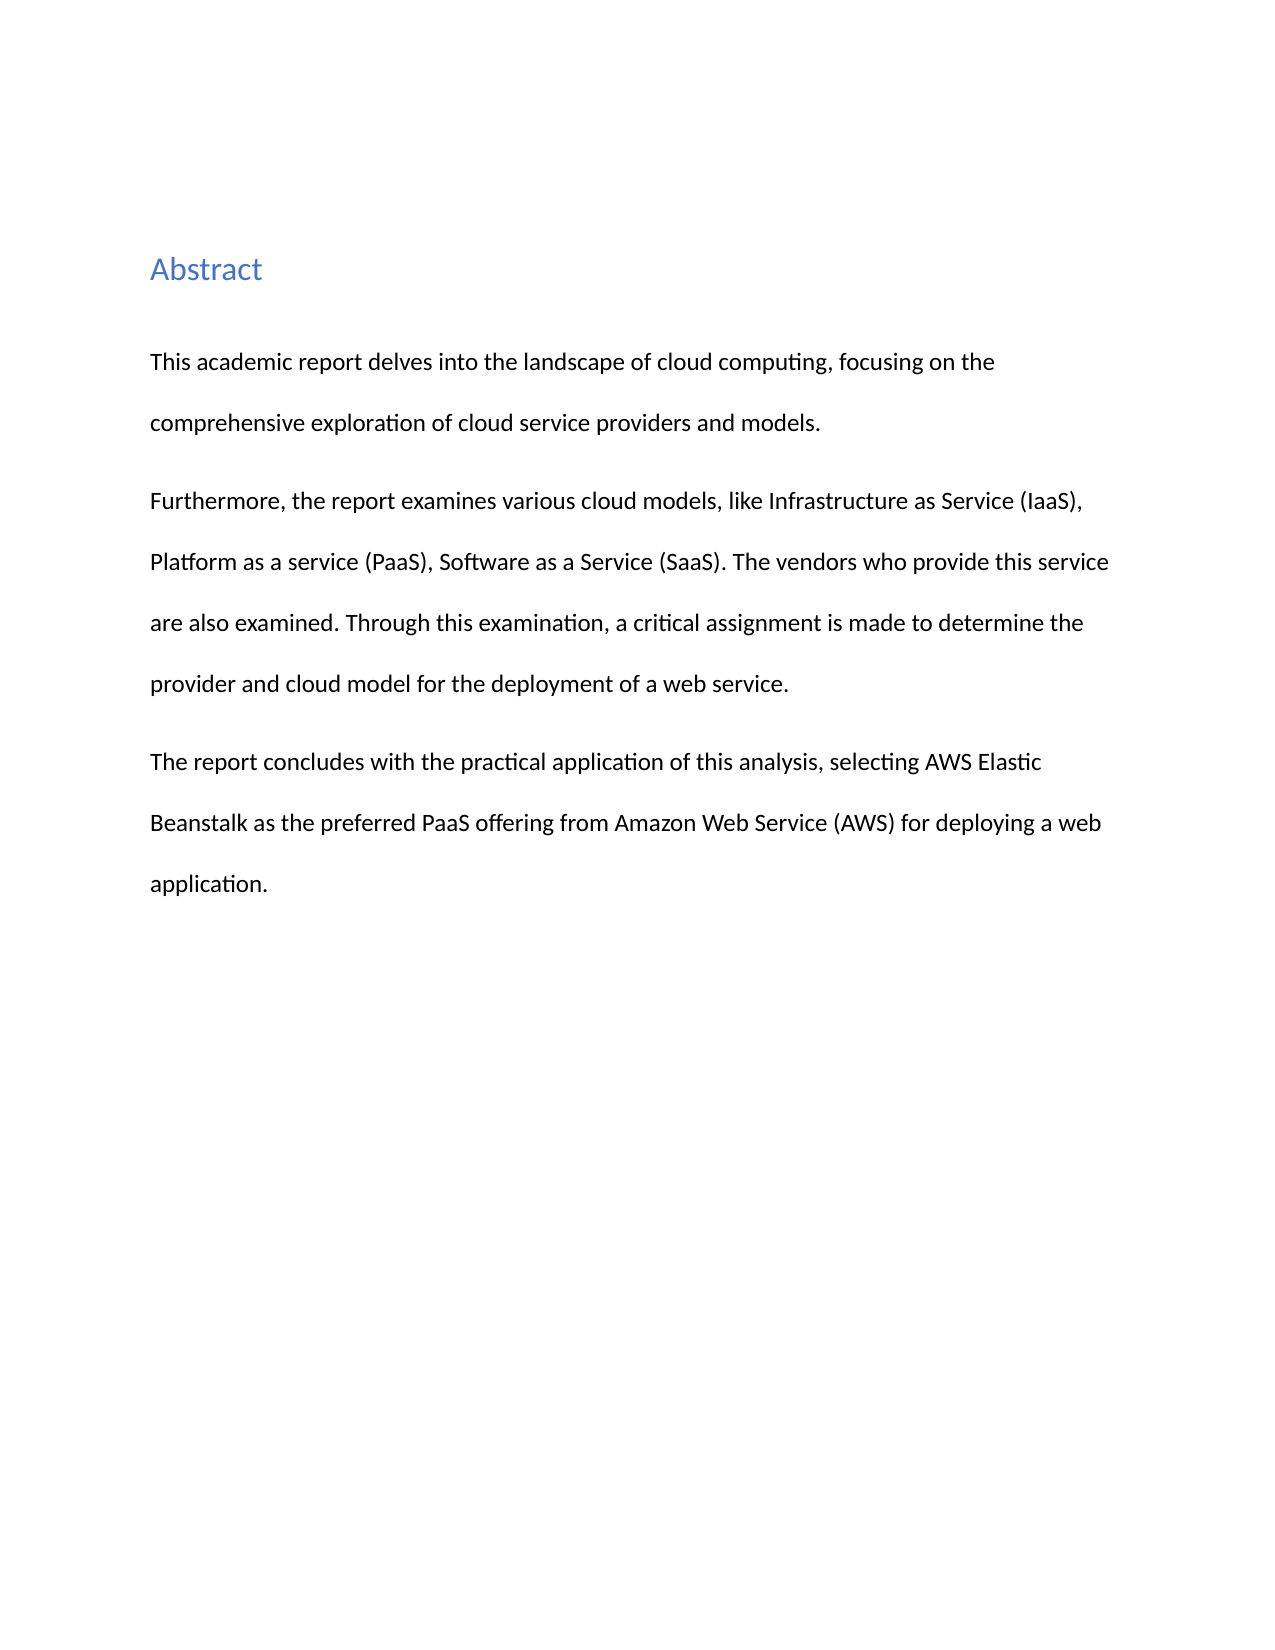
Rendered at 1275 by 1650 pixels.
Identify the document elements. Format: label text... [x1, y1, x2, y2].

text Furthermore, the report examines various cloud models, like Infrastructure as Service (IaaS), Platform as a service (PaaS), Software as a Service (SaaS). The vendors who provide this service are also examined. Through this examination, a critical assignment is made to determine the provider and cloud model for the deployment of a web service. [150, 485, 1125, 699]
text The report concludes with the practical application of this analysis, selecting AWS Elastic Beanstalk as the preferred PaaS offering from Amazon Web Service (AWS) for deploying a web application. [150, 746, 1125, 898]
text This academic report delves into the landscape of cloud computing, focusing on the comprehensive exploration of cloud service providers and models. [150, 346, 1125, 438]
text Abstract [150, 248, 1125, 289]
